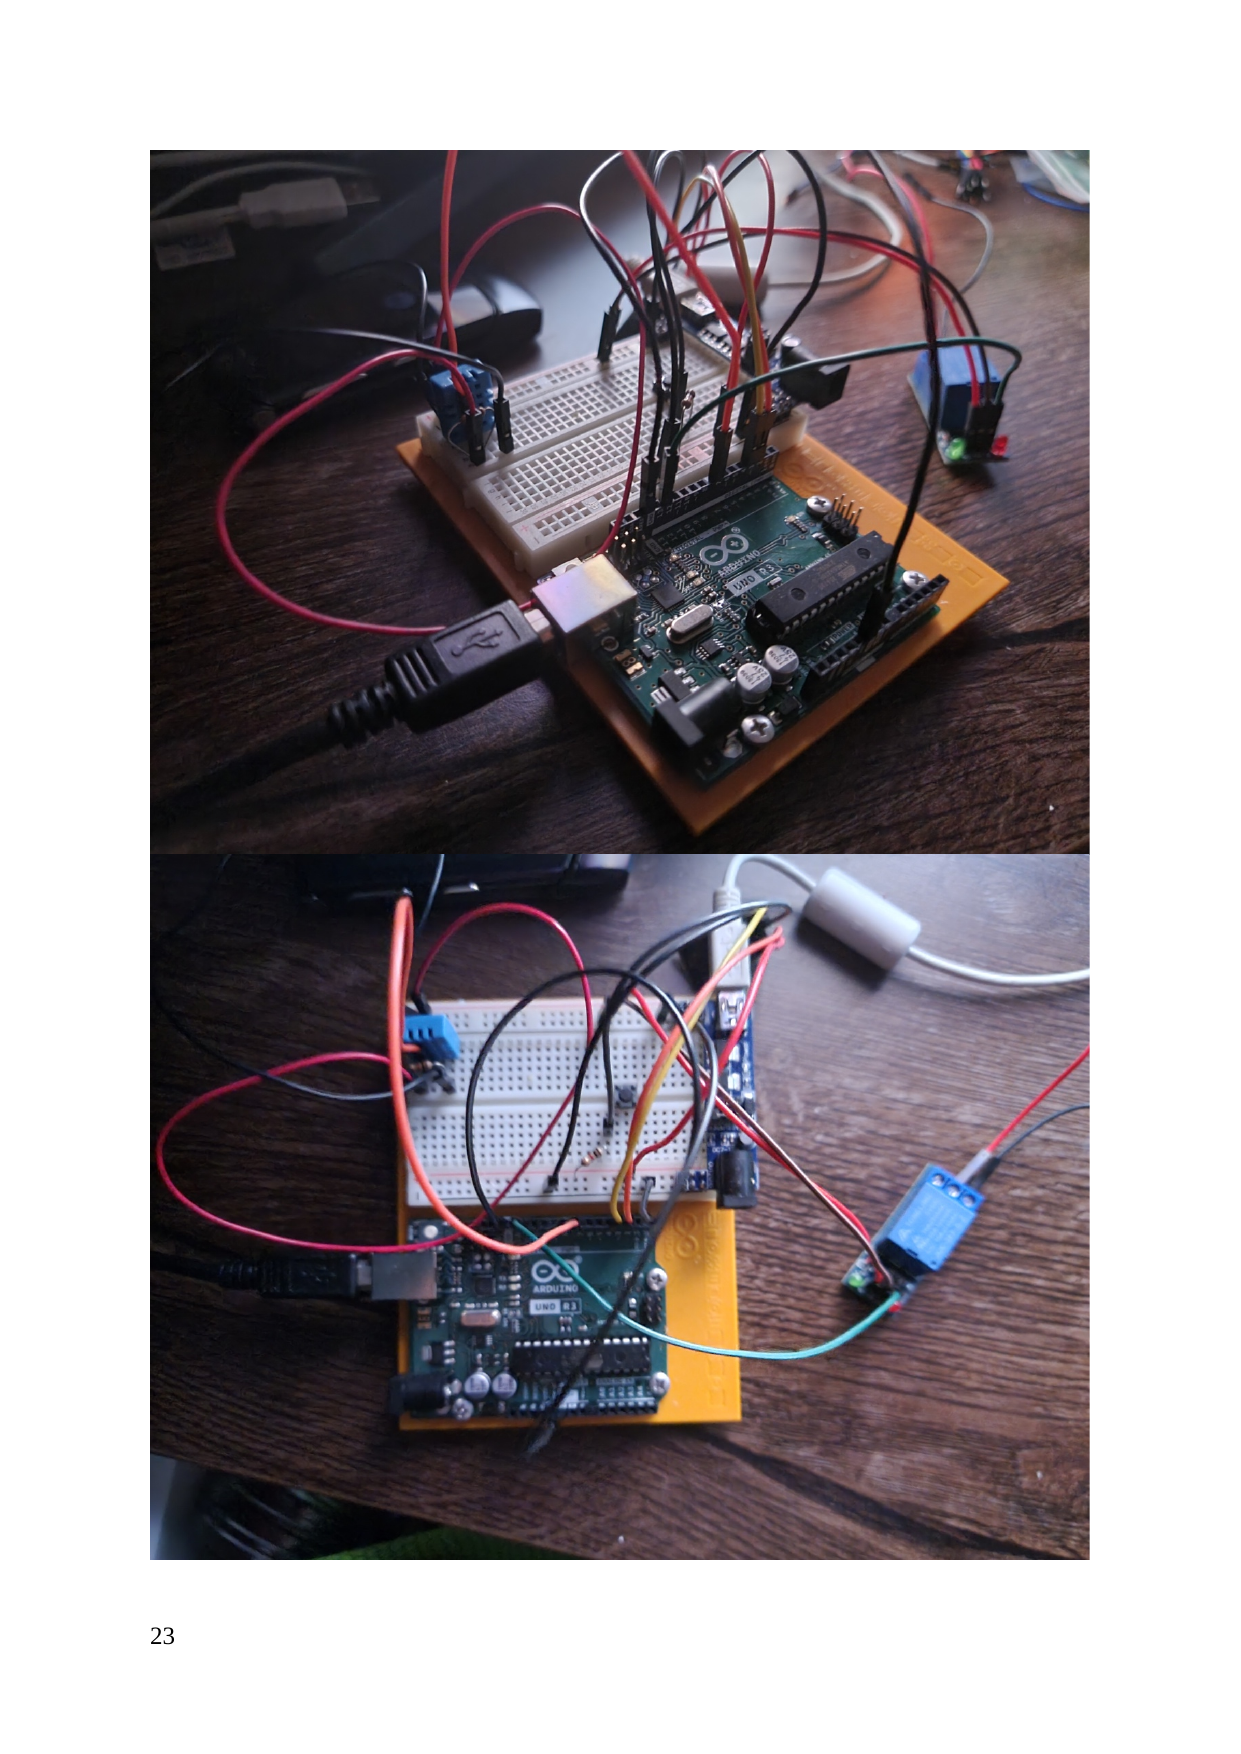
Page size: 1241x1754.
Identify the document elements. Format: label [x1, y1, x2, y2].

picture [150, 150, 1090, 1560]
